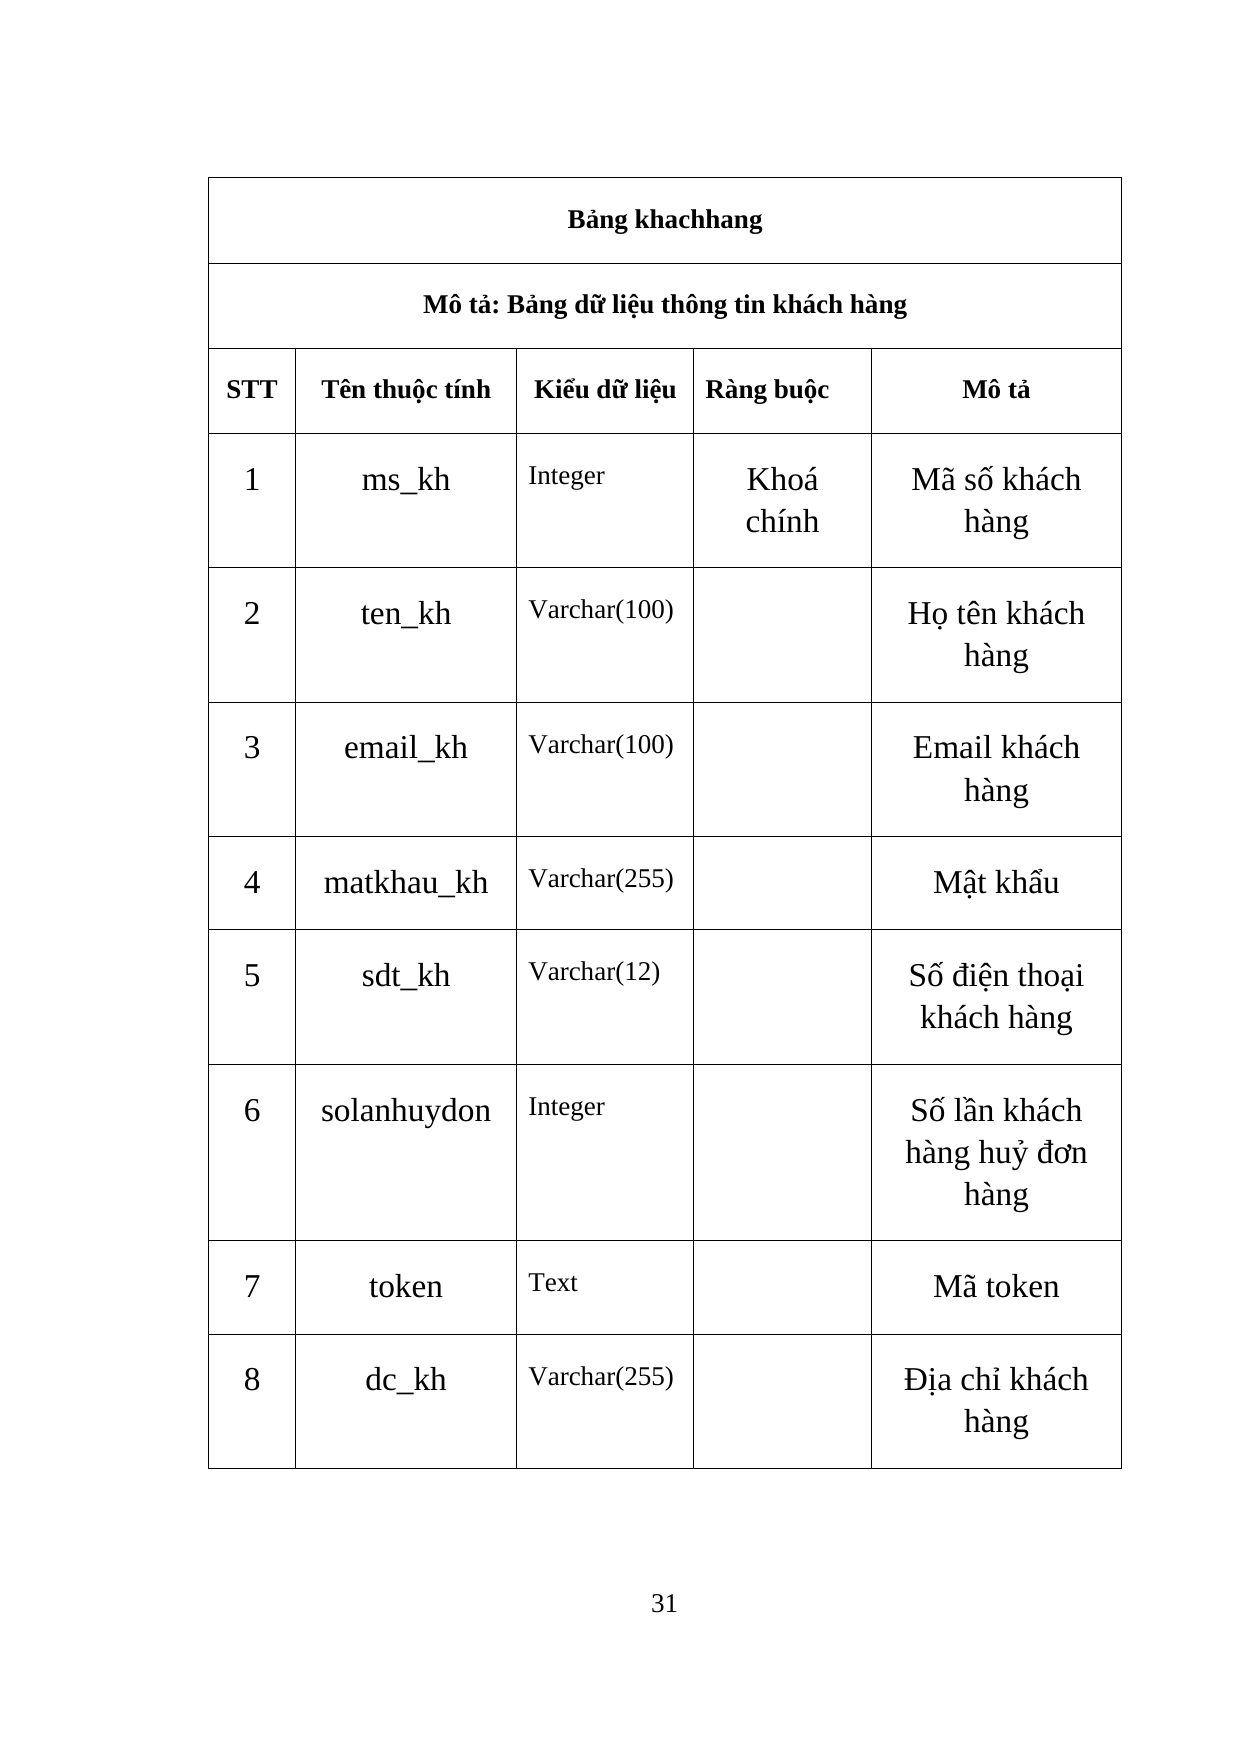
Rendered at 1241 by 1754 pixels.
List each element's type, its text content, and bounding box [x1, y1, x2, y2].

table_cell Khoá chính [694, 434, 871, 567]
table_cell Mô tả: Bảng dữ liệu thông tin khách hàng [209, 264, 1121, 348]
table_cell Mã token [872, 1241, 1121, 1333]
table_cell Integer [517, 434, 693, 567]
table_cell [694, 1065, 871, 1240]
table_cell email_kh [296, 703, 516, 836]
table_cell Tên thuộc tính [296, 349, 516, 433]
table_cell sdt_kh [296, 930, 516, 1064]
table_cell 6 [209, 1065, 295, 1240]
table_cell Số điện thoại khách hàng [872, 930, 1121, 1064]
table_cell Ràng buộc [694, 349, 871, 433]
table_cell Varchar(100) [517, 703, 693, 836]
table_cell Email khách hàng [872, 703, 1121, 836]
table_cell Varchar(255) [517, 1335, 693, 1468]
table_cell Integer [517, 1065, 693, 1240]
table_cell ten_kh [296, 568, 516, 702]
table_cell 1 [209, 434, 295, 567]
table_cell [694, 837, 871, 929]
table_cell 4 [209, 837, 295, 929]
table_cell [694, 568, 871, 702]
table_cell Varchar(255) [517, 837, 693, 929]
table_cell 7 [209, 1241, 295, 1333]
table_cell [694, 1335, 871, 1468]
table_cell Text [517, 1241, 693, 1333]
table_cell token [296, 1241, 516, 1333]
table_cell [694, 1241, 871, 1333]
table_cell matkhau_kh [296, 837, 516, 929]
table_cell [694, 703, 871, 836]
table_cell 3 [209, 703, 295, 836]
table_cell Mật khẩu [872, 837, 1121, 929]
table_cell ms_kh [296, 434, 516, 567]
table_cell STT [209, 349, 295, 433]
table_cell solanhuydon [296, 1065, 516, 1240]
table_cell Địa chỉ khách hàng [872, 1335, 1121, 1468]
table_cell Mô tả [872, 349, 1121, 433]
table_cell Số lần khách hàng huỷ đơn hàng [872, 1065, 1121, 1240]
table_cell dc_kh [296, 1335, 516, 1468]
table_cell 2 [209, 568, 295, 702]
table_cell [694, 930, 871, 1064]
table_cell 5 [209, 930, 295, 1064]
table_cell Mã số khách hàng [872, 434, 1121, 567]
table_header Bảng khachhang [209, 178, 1121, 262]
table_cell 8 [209, 1335, 295, 1468]
table_cell Varchar(12) [517, 930, 693, 1064]
table_cell Kiểu dữ liệu [517, 349, 693, 433]
table_cell Varchar(100) [517, 568, 693, 702]
table_cell Họ tên khách hàng [872, 568, 1121, 702]
